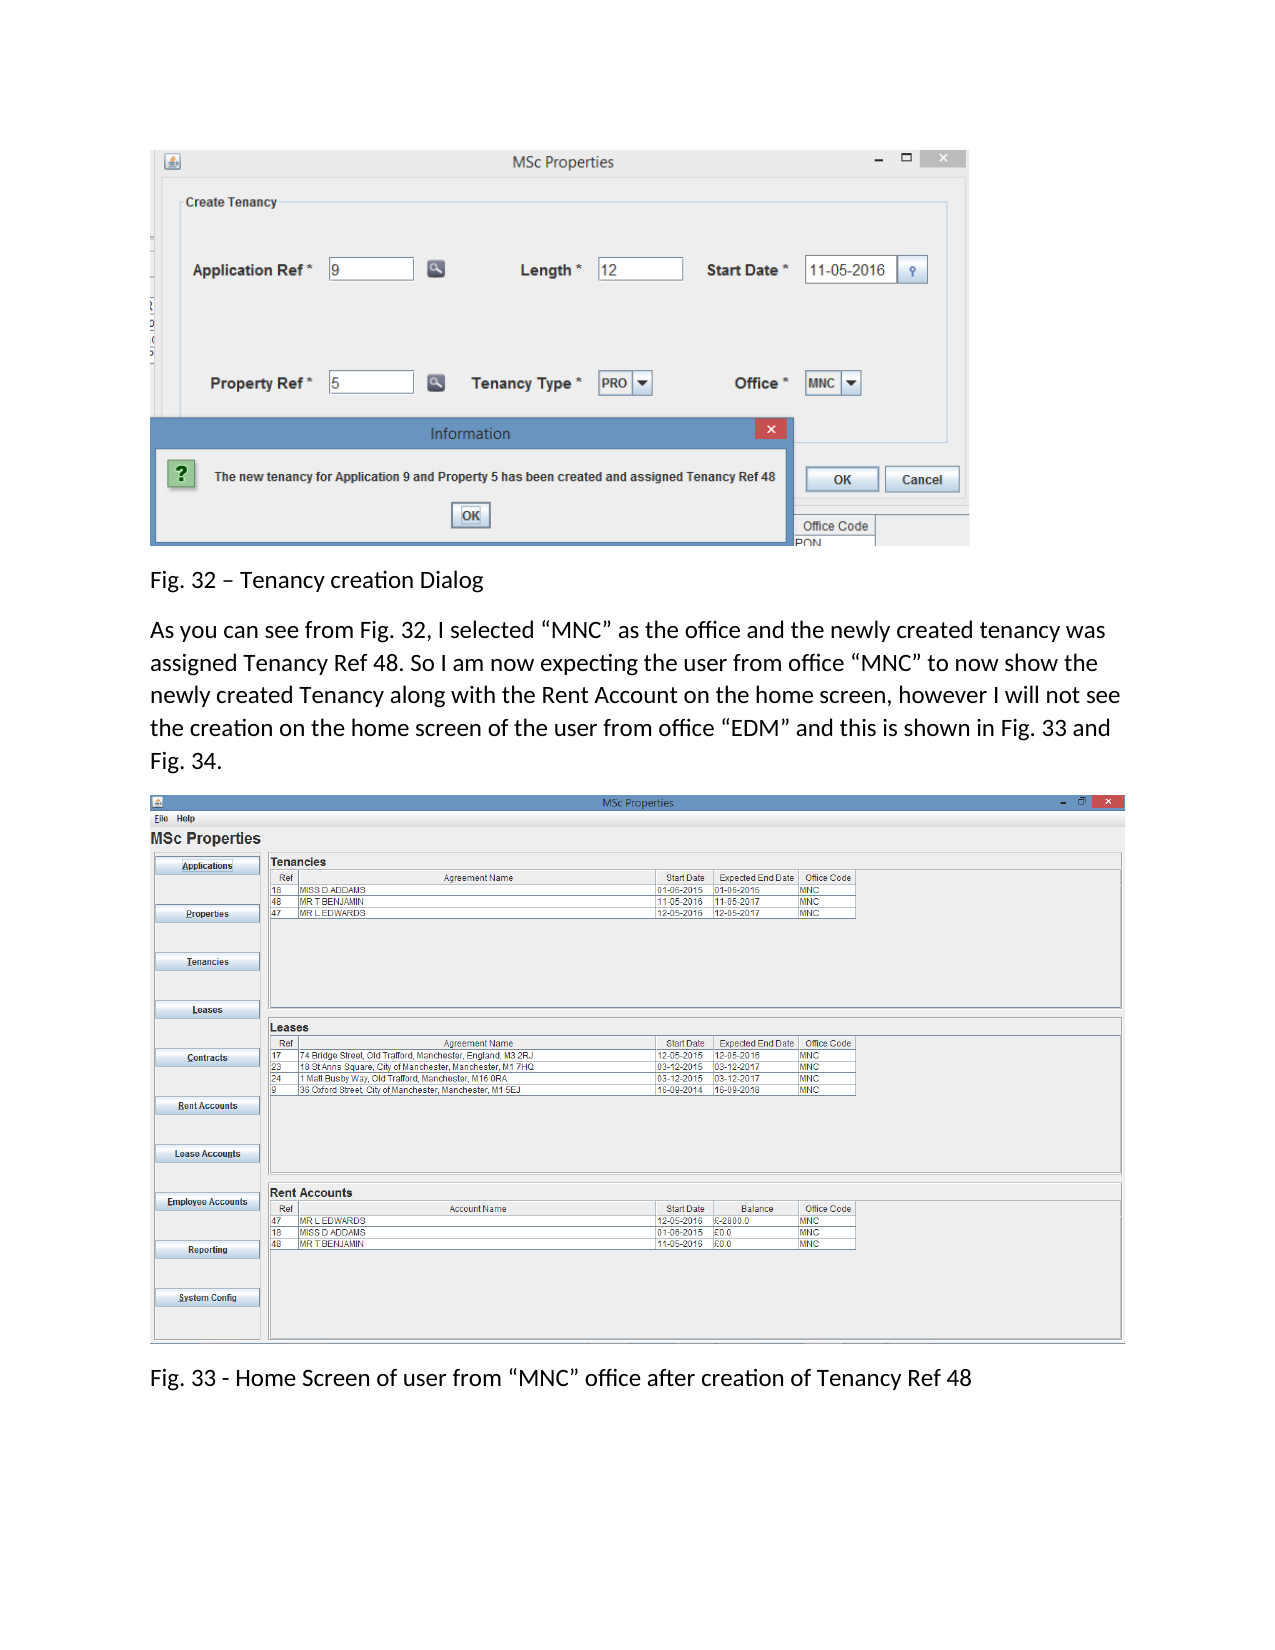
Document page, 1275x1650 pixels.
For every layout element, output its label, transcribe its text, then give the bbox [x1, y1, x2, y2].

text Fig. 33 - Home Screen of user from “MNC” office after creation of Tenancy Ref 48 [150, 1362, 1125, 1392]
text Fig. 32 – Tenancy creation Dialog [150, 564, 1125, 595]
text As you can see from Fig. 32, I selected “MNC” as the office and the newly created tenancy was assigned Tenancy Ref 48. So I am now expecting the user from office “MNC” to now show the newly created Tenancy along with the Rent Account on the home screen, however I will not see the creation on the home screen of the user from office “EDM” and this is shown in Fig. 33 and Fig. 34. [150, 614, 1125, 776]
picture [150, 150, 970, 546]
picture [150, 795, 1125, 1344]
